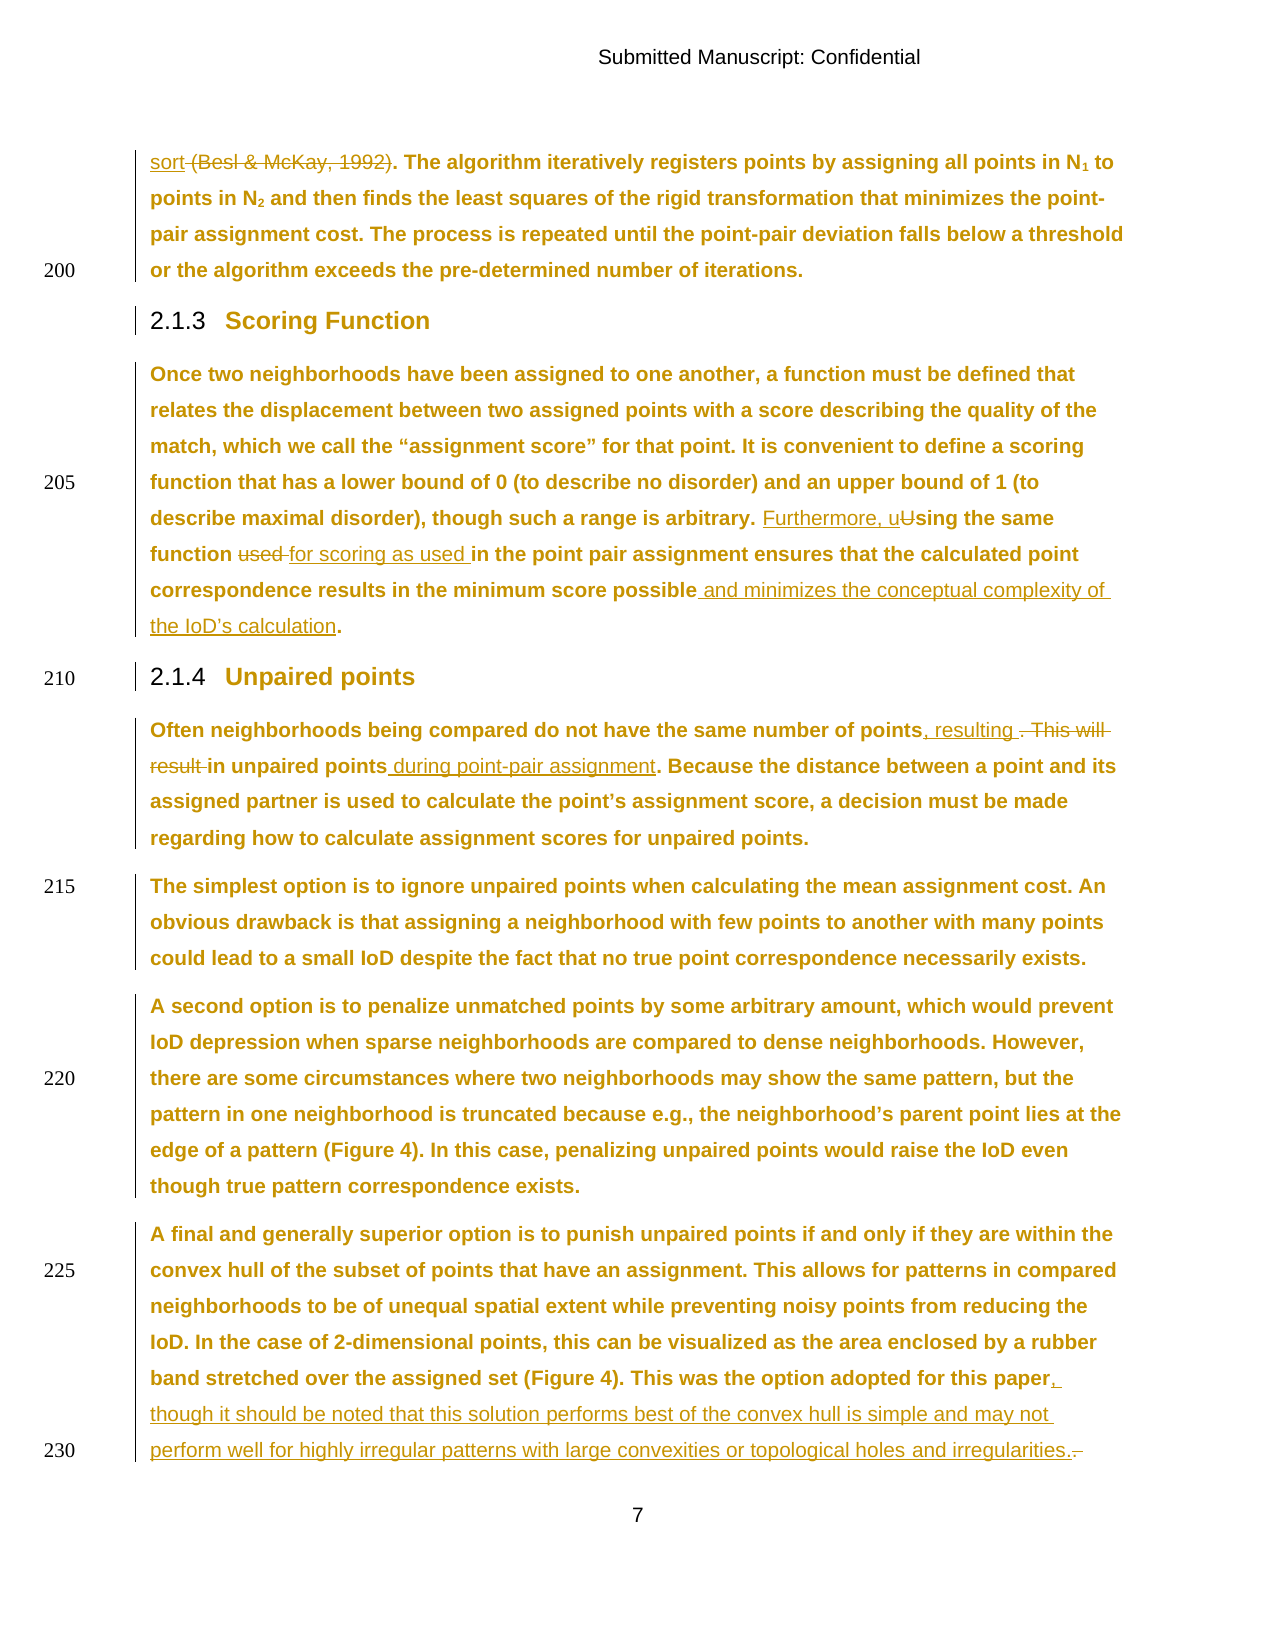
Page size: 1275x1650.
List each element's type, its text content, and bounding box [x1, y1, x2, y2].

subtitle Scoring Function [150, 306, 1125, 335]
text The simplest option is to ignore unpaired points when calculating the mean assignment cost. An obvious drawback is that assigning a neighborhood with few points to another with many points could lead to a small IoD despite the fact that no true point correspondence necessarily exists. [150, 874, 1125, 969]
text A second option is to penalize unmatched points by some arbitrary amount, which would prevent IoD depression when sparse neighborhoods are compared to dense neighborhoods. However, there are some circumstances where two neighborhoods may show the same pattern, but the pattern in one neighborhood is truncated because e.g., the neighborhood’s parent point lies at the edge of a pattern (Figure 4). In this case, penalizing unpaired points would raise the IoD even though true pattern correspondence exists. [150, 994, 1125, 1198]
subtitle Unpaired points [150, 662, 1125, 691]
text Often neighborhoods being compared do not have the same number of pointsin unpaired points. Because the distance between a point and its assigned partner is used to calculate the point’s assignment score, a decision must be made regarding how to calculate assignment scores for unpaired points. [150, 717, 1125, 849]
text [150, 150, 1125, 282]
text A final and generally superior option is to punish unpaired points if and only if they are within the convex hull of the subset of points that have an assignment. This allows for patterns in compared neighborhoods to be of unequal spatial extent while preventing noisy points from reducing the IoD. In the case of 2-dimensional points, this can be visualized as the area enclosed by a rubber band stretched over the assigned set (Figure 4). This was the option adopted for this paper [150, 1222, 1125, 1462]
text Once two neighborhoods have been assigned to one another, a function must be defined that relates the displacement between two assigned points with a score describing the quality of the match, which we call the “assignment score” for that point. It is convenient to define a scoring function that has a lower bound of 0 (to describe no disorder) and an upper bound of 1 (to describe maximal disorder), though such a range is arbitrary. sing the same function in the point pair assignment ensures that the calculated point correspondence results in the minimum score possible. [150, 362, 1125, 637]
